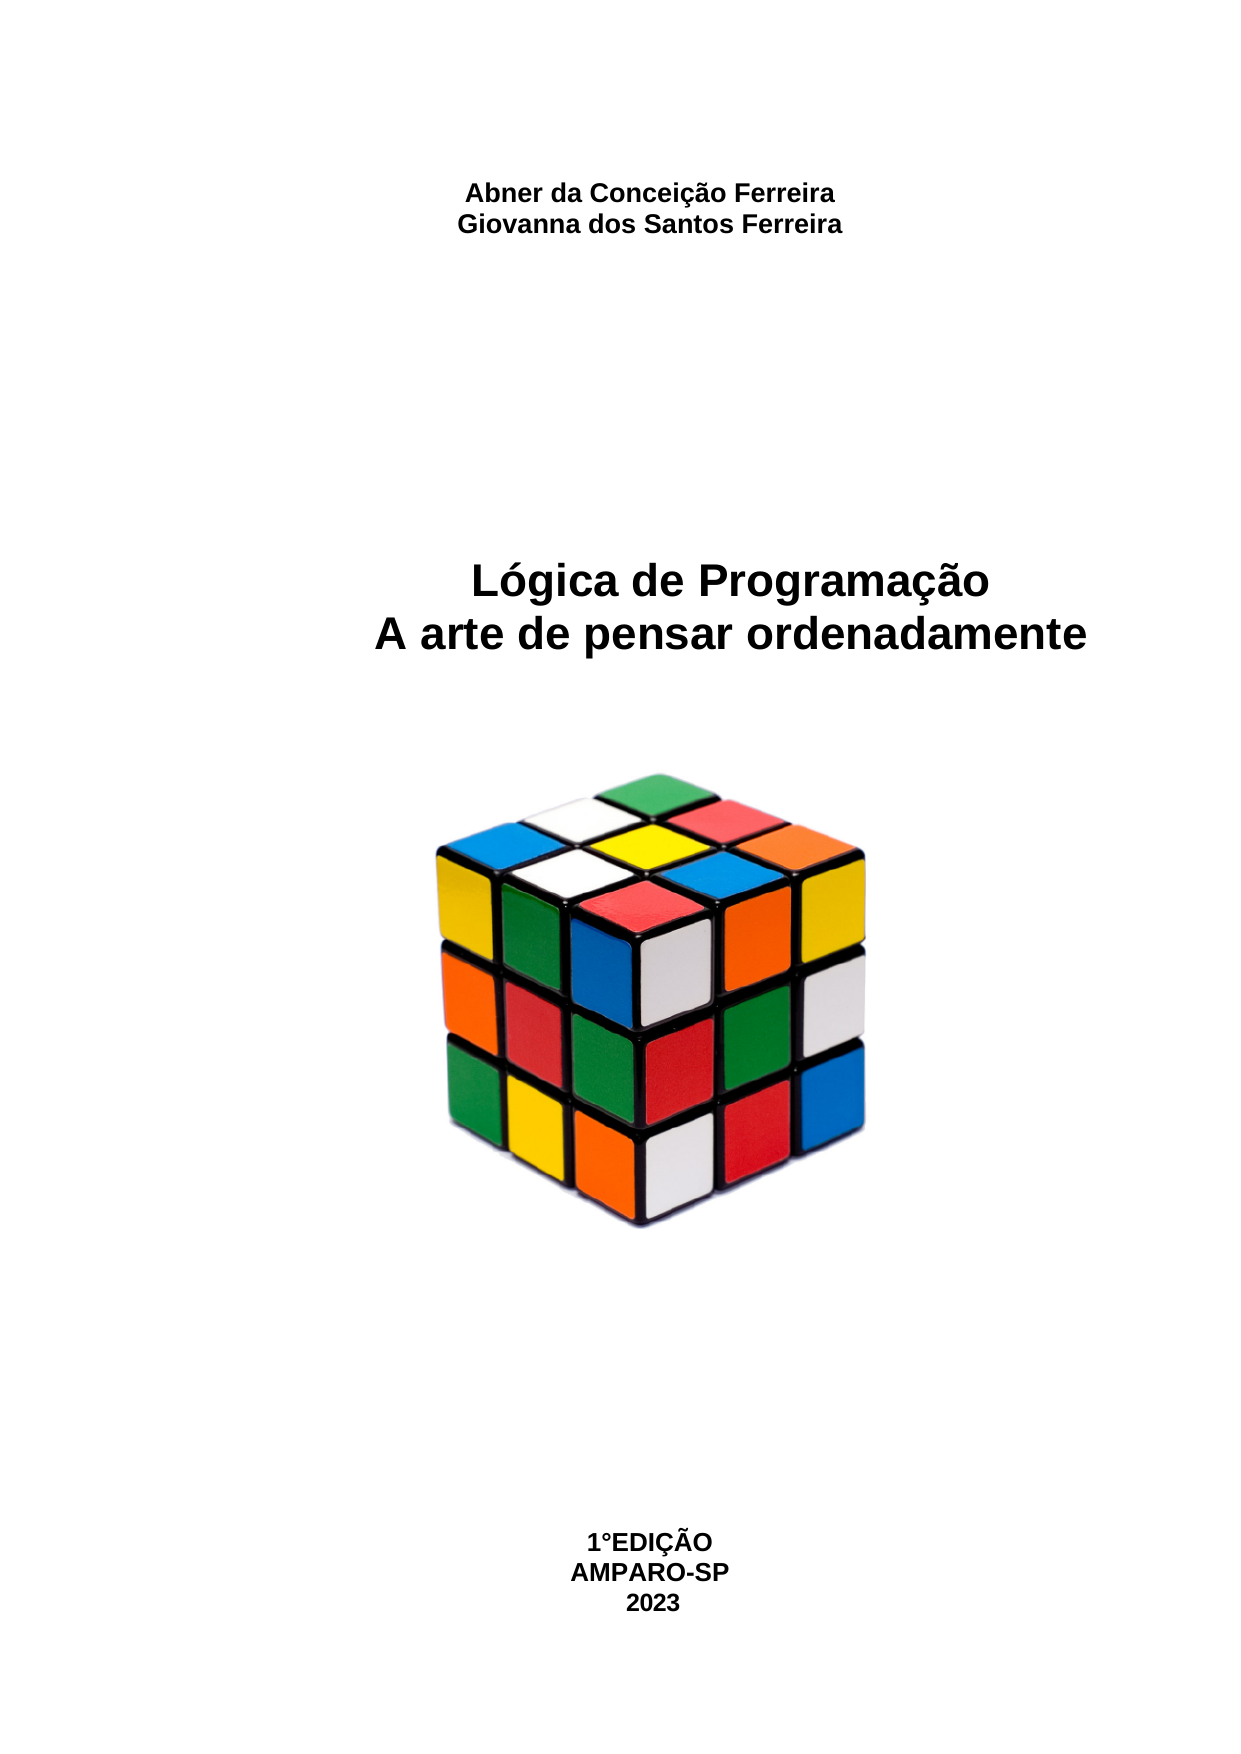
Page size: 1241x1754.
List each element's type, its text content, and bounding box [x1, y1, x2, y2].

text Lógica de Programação [340, 554, 1122, 607]
text AMPARO-SP [177, 1557, 1122, 1587]
text Giovanna dos Santos Ferreira [177, 208, 1122, 240]
text 2023 [177, 1588, 1122, 1617]
text 1°EDIÇÃO [177, 1527, 1122, 1556]
picture [403, 753, 896, 1245]
text A arte de pensar ordenadamente [340, 607, 1122, 659]
text Abner da Conceição Ferreira [177, 177, 1122, 208]
